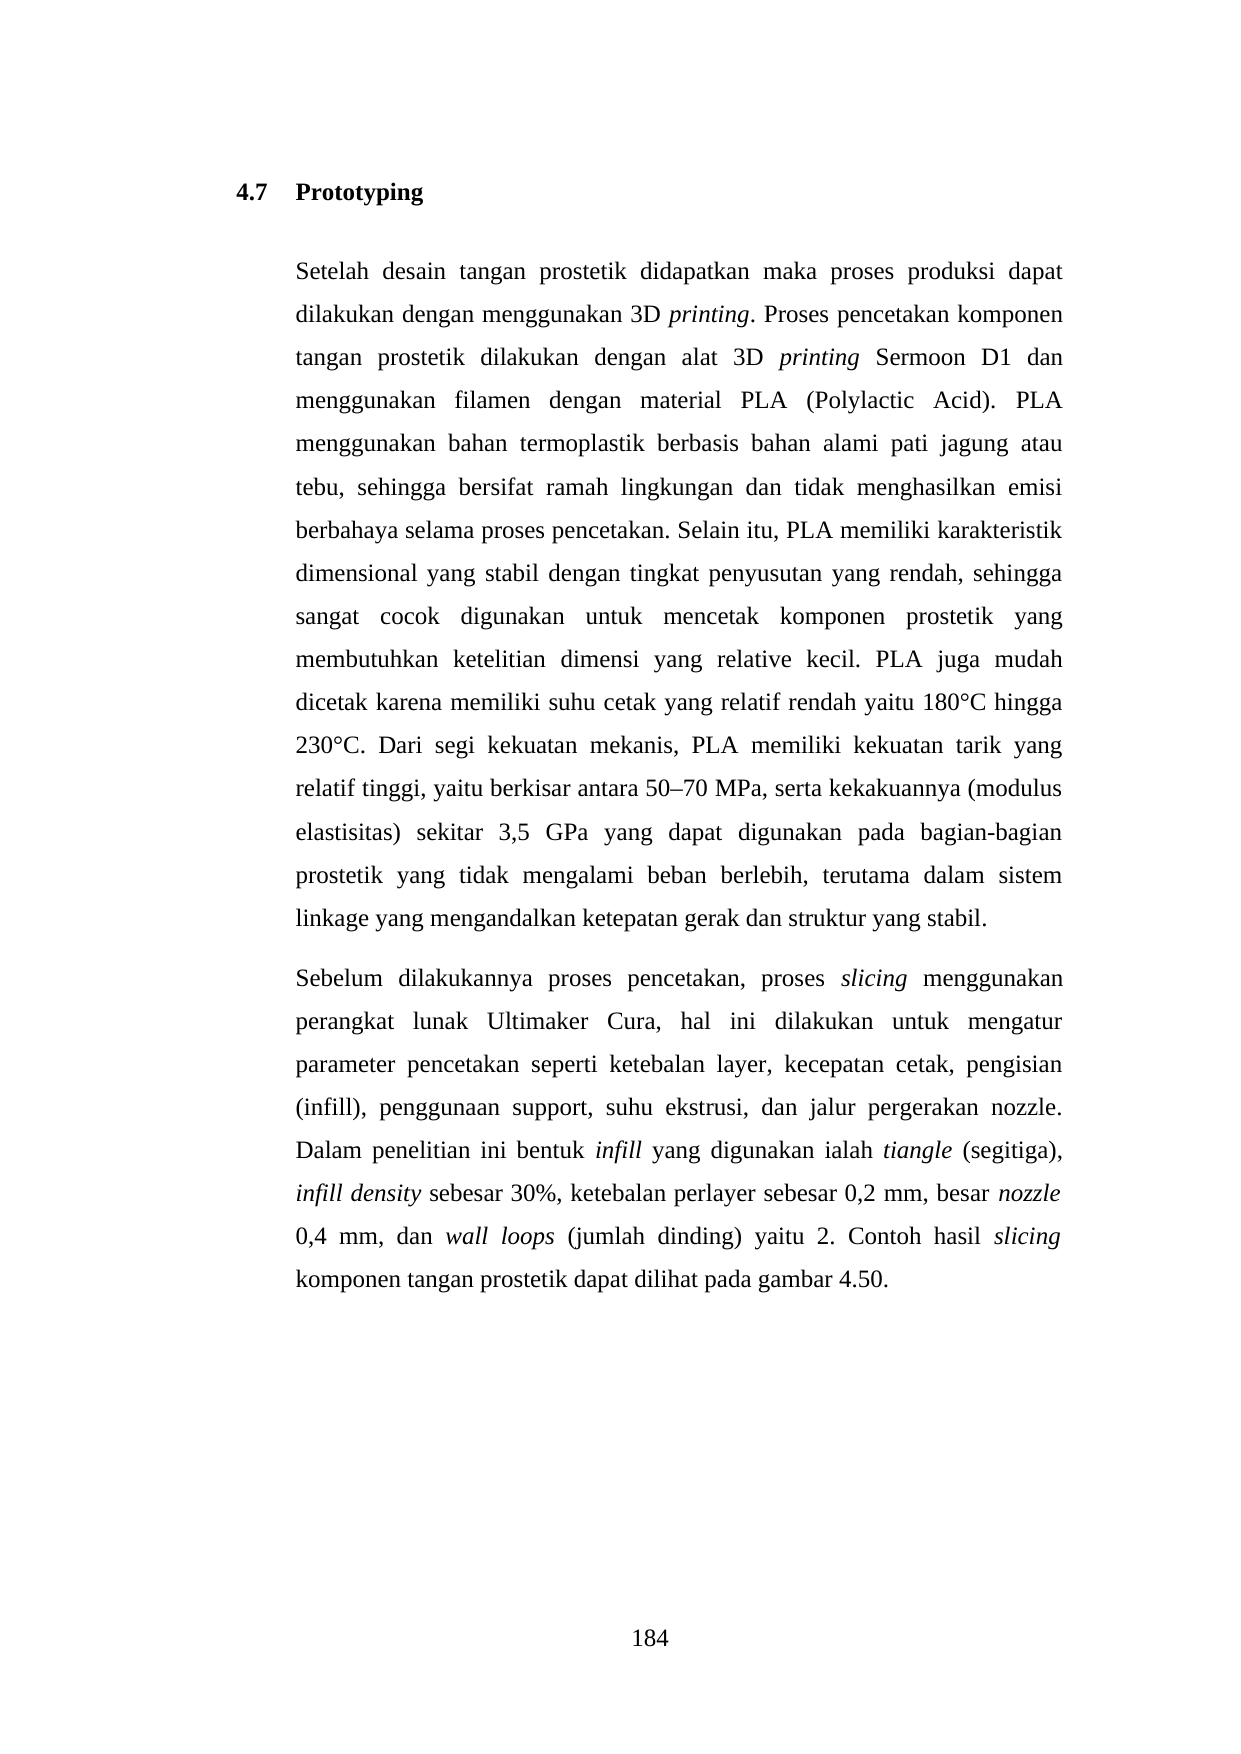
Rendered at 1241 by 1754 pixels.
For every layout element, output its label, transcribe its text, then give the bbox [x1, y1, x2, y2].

subtitle Prototyping [236, 177, 1063, 206]
text Sebelum dilakukannya proses pencetakan, proses slicing menggunakan perangkat lunak Ultimaker Cura, hal ini dilakukan untuk mengatur parameter pencetakan seperti ketebalan layer, kecepatan cetak, pengisian (infill), penggunaan support, suhu ekstrusi, dan jalur pergerakan nozzle. Dalam penelitian ini bentuk infill yang digunakan ialah tiangle (segitiga), infill density sebesar 30%, ketebalan perlayer sebesar 0,2 mm, besar nozzle 0,4 mm, dan wall loops (jumlah dinding) yaitu 2. Contoh hasil slicing komponen tangan prostetik dapat dilihat pada gambar 4.50. [295, 963, 1063, 1293]
text Setelah desain tangan prostetik didapatkan maka proses produksi dapat dilakukan dengan menggunakan 3D printing. Proses pencetakan komponen tangan prostetik dilakukan dengan alat 3D printing Sermoon D1 dan menggunakan filamen dengan material PLA (Polylactic Acid). PLA menggunakan bahan termoplastik berbasis bahan alami pati jagung atau tebu, sehingga bersifat ramah lingkungan dan tidak menghasilkan emisi berbahaya selama proses pencetakan. Selain itu, PLA memiliki karakteristik dimensional yang stabil dengan tingkat penyusutan yang rendah, sehingga sangat cocok digunakan untuk mencetak komponen prostetik yang membutuhkan ketelitian dimensi yang relative kecil. PLA juga mudah dicetak karena memiliki suhu cetak yang relatif rendah yaitu 180°C hingga 230°C. Dari segi kekuatan mekanis, PLA memiliki kekuatan tarik yang relatif tinggi, yaitu berkisar antara 50–70 MPa, serta kekakuannya (modulus elastisitas) sekitar 3,5 GPa yang dapat digunakan pada bagian-bagian prostetik yang tidak mengalami beban berlebih, terutama dalam sistem linkage yang mengandalkan ketepatan gerak dan struktur yang stabil. [295, 256, 1063, 932]
